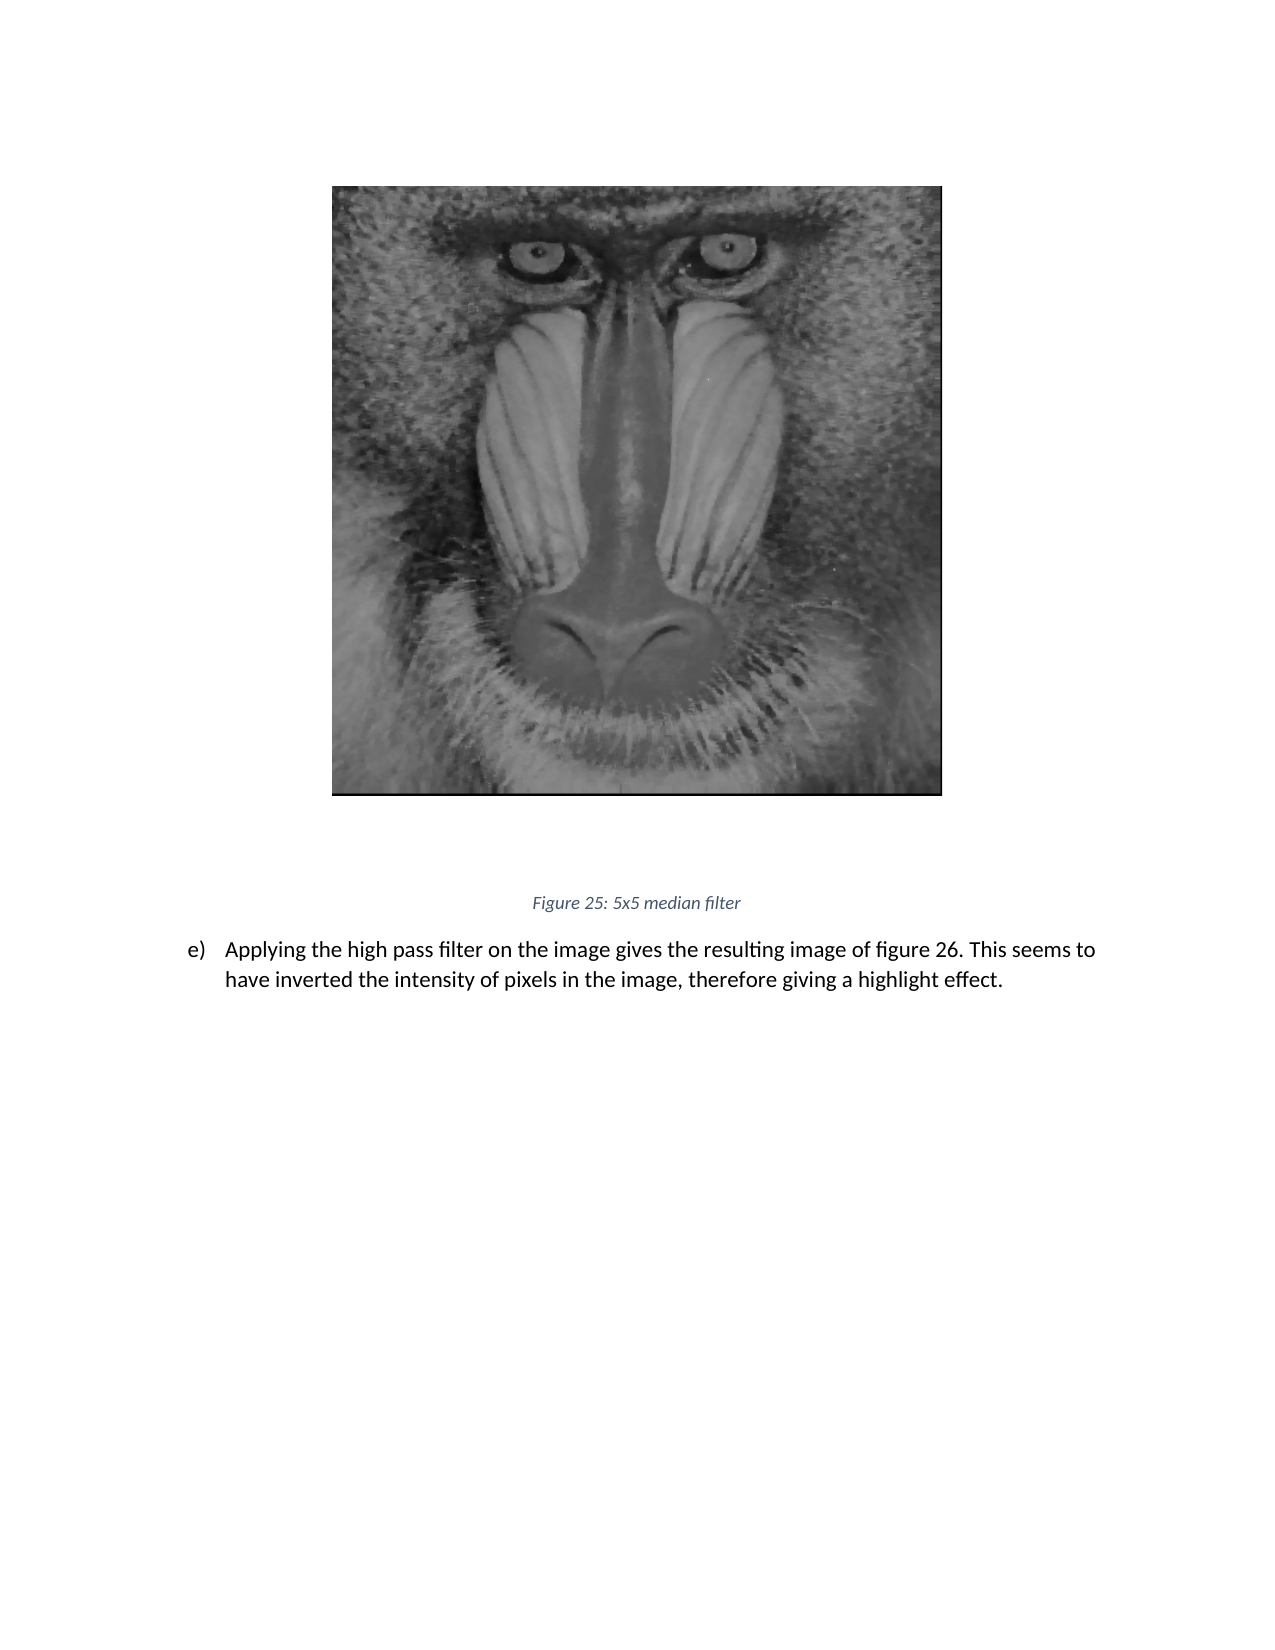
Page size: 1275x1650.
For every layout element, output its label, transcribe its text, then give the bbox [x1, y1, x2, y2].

list Applying the high pass filter on the image gives the resulting image of figure 26. This seems to have inverted the intensity of pixels in the image, therefore giving a highlight effect. [187, 935, 1125, 993]
